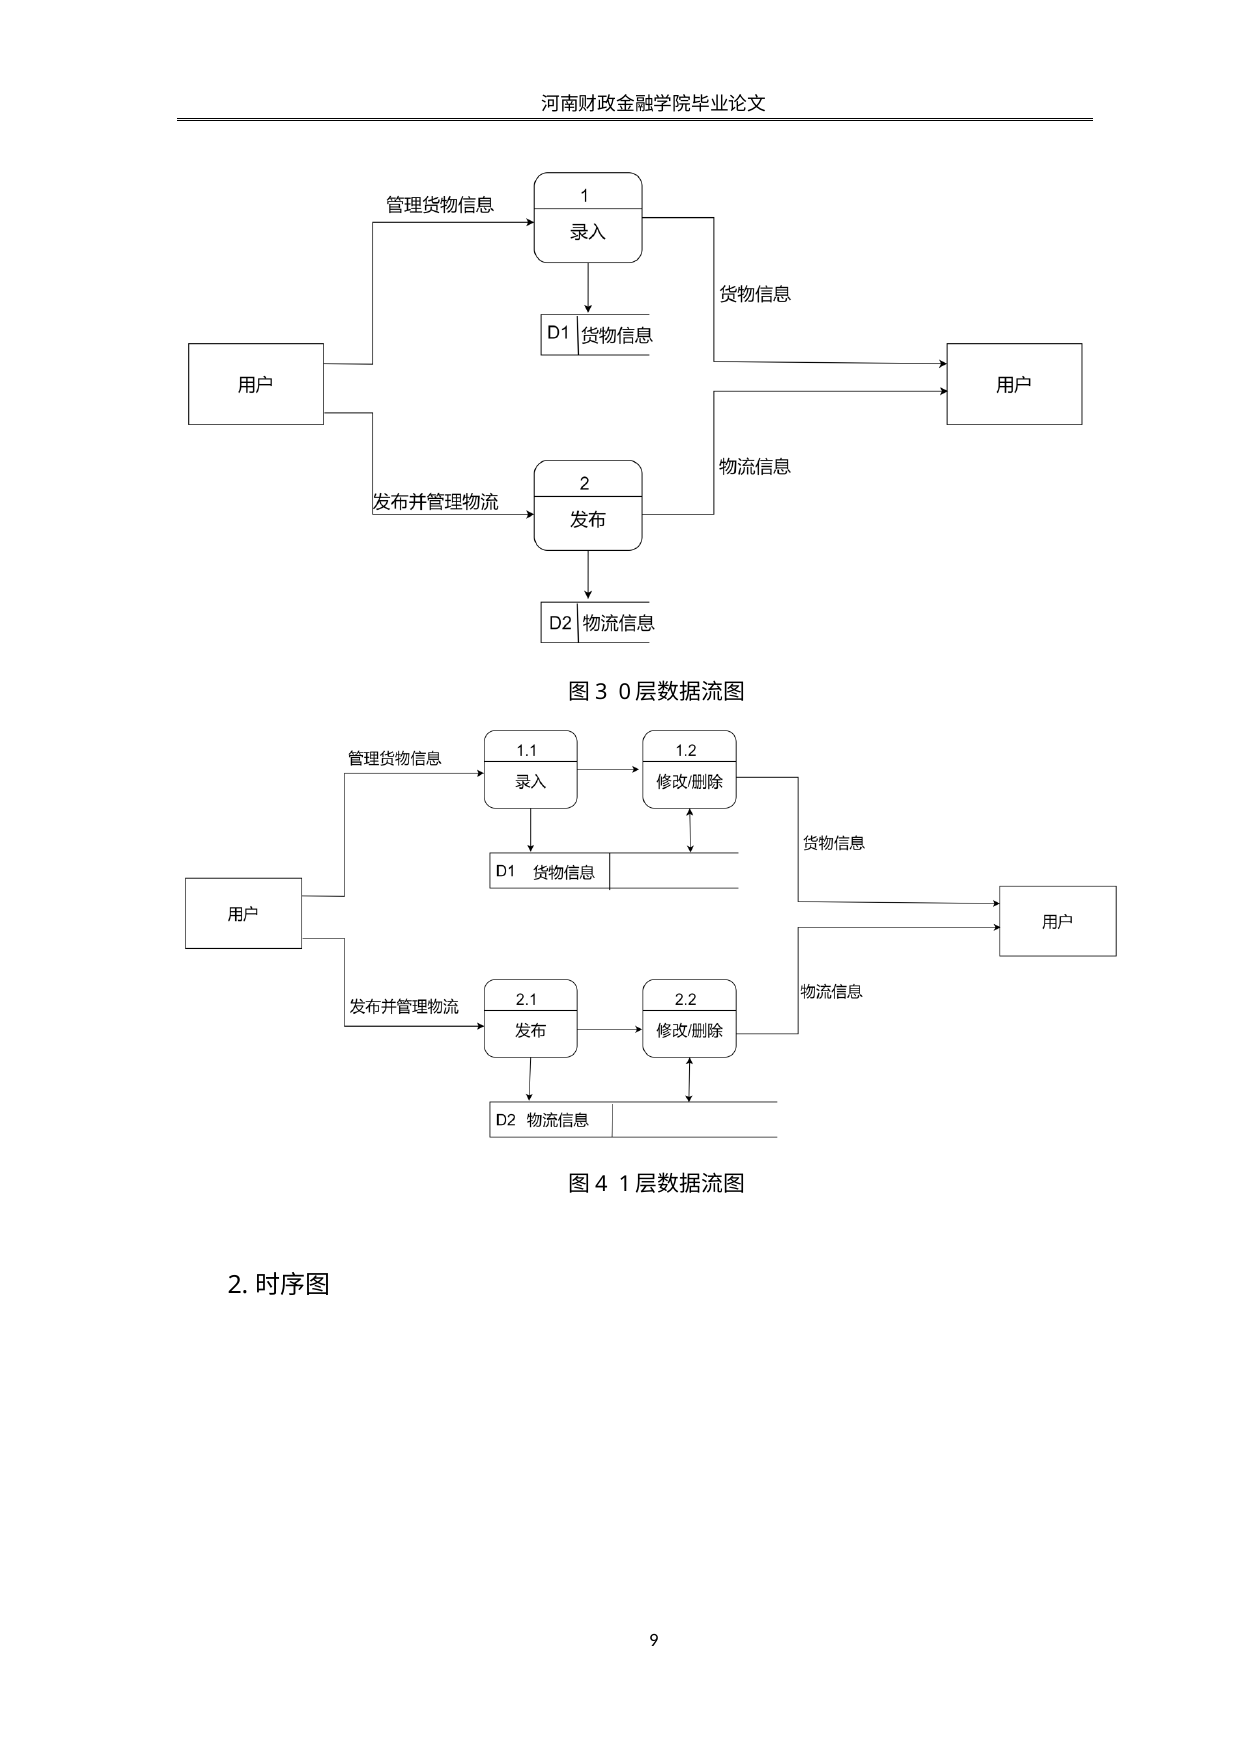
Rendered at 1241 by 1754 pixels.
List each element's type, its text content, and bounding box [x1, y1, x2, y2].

list 2. 时序图 [177, 1248, 1093, 1316]
text 图4 1层数据流图 [177, 1164, 1093, 1198]
text 图3 0层数据流图 [177, 673, 1093, 707]
picture [177, 723, 1124, 1146]
picture [179, 163, 1091, 653]
